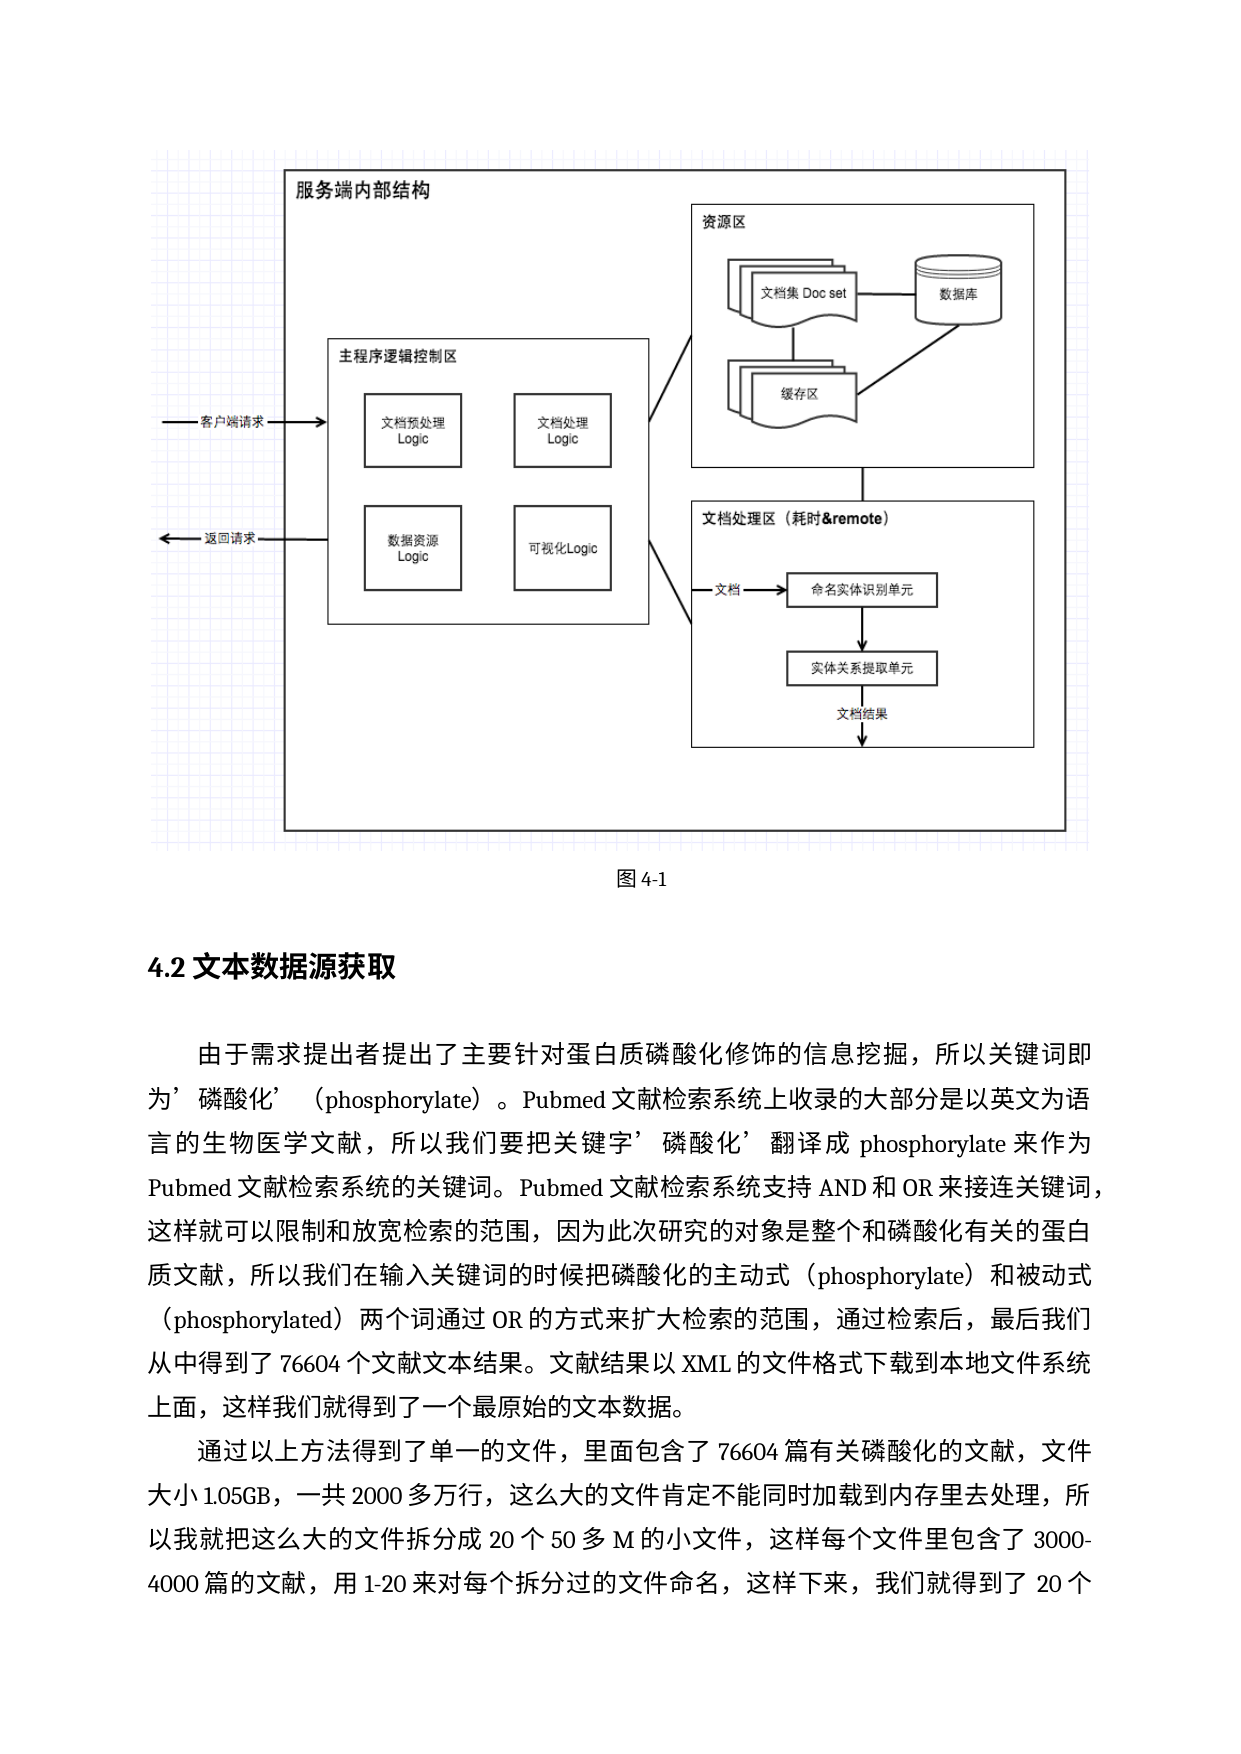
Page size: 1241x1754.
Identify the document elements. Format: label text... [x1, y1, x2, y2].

picture [151, 150, 1090, 851]
subtitle 4.2 文本数据源获取 [148, 943, 1092, 987]
text 图4-1 [148, 855, 1092, 899]
text 由于需求提出者提出了主要针对蛋白质磷酸化修饰的信息挖掘，所以关键词即为’磷酸化’（phosphorylate）。Pubmed文献检索系统上收录的大部分是以英文为语言的生物医学文献，所以我们要把关键字’磷酸化’翻译成phosphorylate来作为Pubmed文献检索系统的关键词。Pubmed文献检索系统支持AND和OR来接连关键词，这样就可以限制和放宽检索的范围，因为此次研究的对象是整个和磷酸化有关的蛋白质文献，所以我们在输入关键词的时候把磷酸化的主动式（phosphorylate）和被动式（phosphorylated）两个词通过OR的方式来扩大检索的范围，通过检索后，最后我们从中得到了76604个文献文本结果。文献结果以XML的文件格式下载到本地文件系统上面，这样我们就得到了一个最原始的文本数据。 [148, 1031, 1092, 1428]
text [148, 1428, 1092, 1604]
